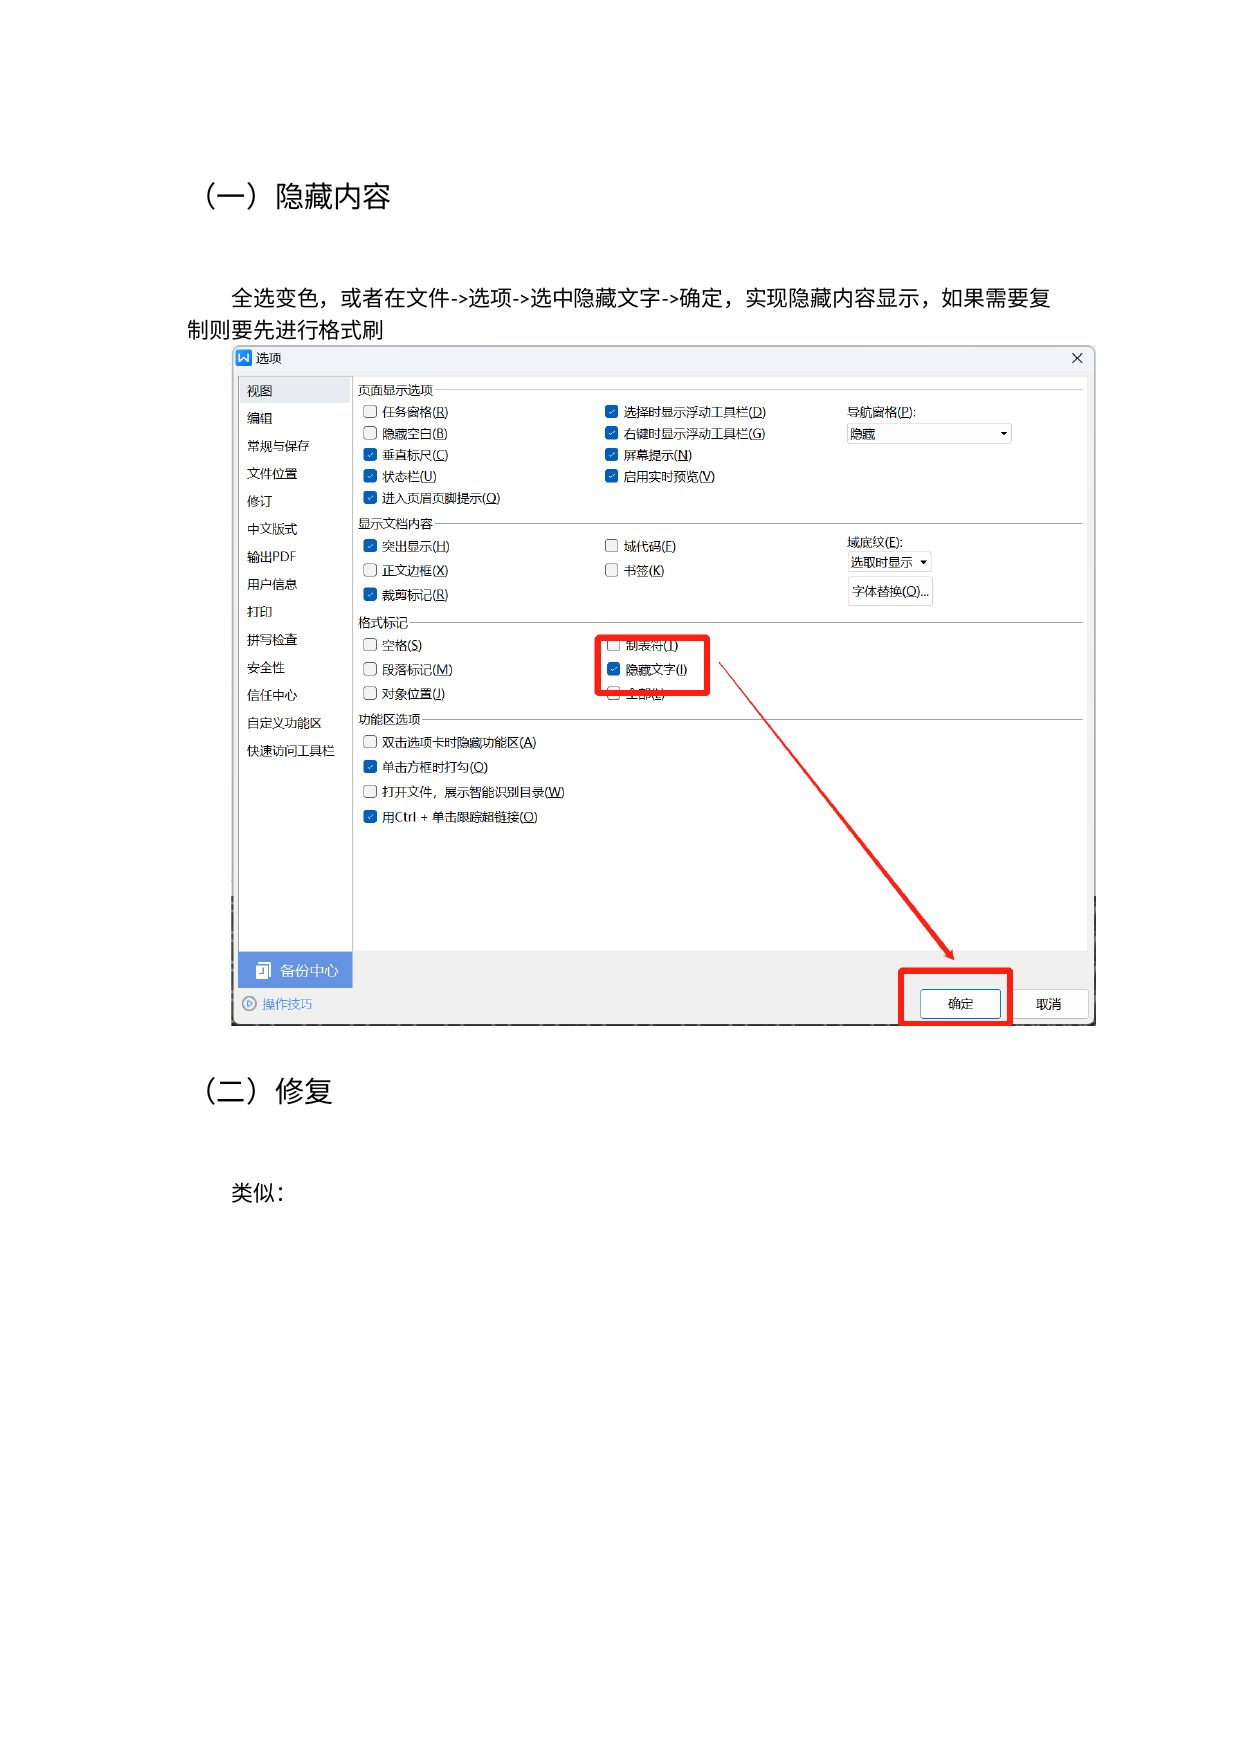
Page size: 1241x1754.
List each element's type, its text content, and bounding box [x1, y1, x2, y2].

subtitle （二）修复 [187, 1057, 1053, 1122]
subtitle （一）隐藏内容 [187, 162, 1053, 227]
list 全选变色，或者在文件->选项->选中隐藏文字->确定，实现隐藏内容显示，如果需要复制则要先进行格式刷 [187, 280, 1053, 345]
picture [231, 345, 1096, 1026]
list 类似： [187, 1176, 1053, 1208]
